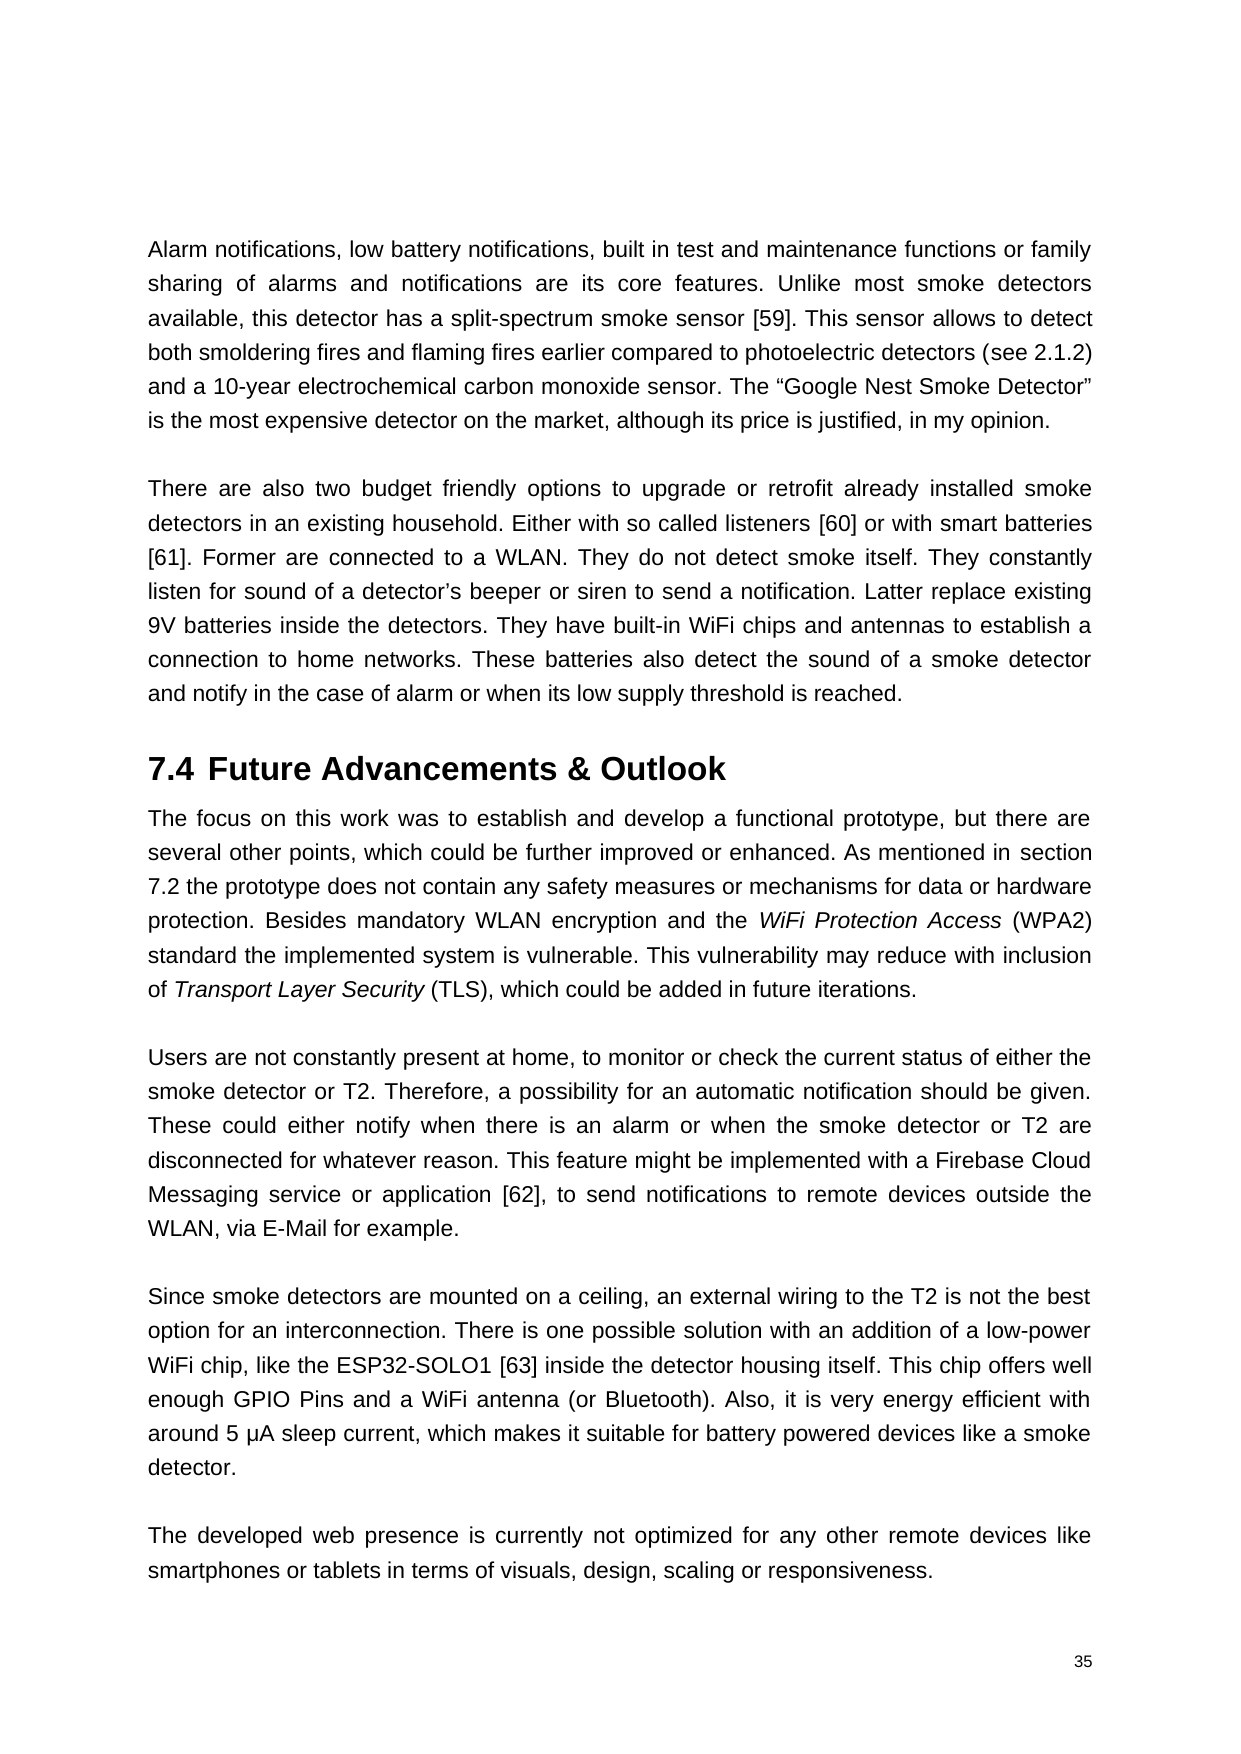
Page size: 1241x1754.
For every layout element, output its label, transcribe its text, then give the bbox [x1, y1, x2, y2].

text The developed web presence is currently not optimized for any other remote devices like smartphones or tablets in terms of visuals, design, scaling or responsiveness. [148, 1522, 1092, 1583]
text Since smoke detectors are mounted on a ceiling, an external wiring to the T2 is not the best option for an interconnection. There is one possible solution with an addition of a low-power WiFi chip, like the ESP32-SOLO1 inside the detector housing itself. This chip offers well enough GPIO Pins and a WiFi antenna (or Bluetooth). Also, it is very energy efficient with around 5 μA sleep current, which makes it suitable for battery powered devices like a smoke detector. [148, 1283, 1092, 1480]
text Users are not constantly present at home, to monitor or check the current status of either the smoke detector or T2. Therefore, a possibility for an automatic notification should be given. These could either notify when there is an alarm or when the smoke detector or T2 are disconnected for whatever reason. This feature might be implemented with a Firebase Cloud Messaging service or application , to send notifications to remote devices outside the WLAN, via E-Mail for example. [148, 1044, 1092, 1241]
text The focus on this work was to establish and develop a functional prototype, but there are several other points, which could be further improved or enhanced. As mentioned in section 7.2 the prototype does not contain any safety measures or mechanisms for data or hardware protection. Besides mandatory WLAN encryption and the WiFi Protection Access (WPA2) standard the implemented system is vulnerable. This vulnerability may reduce with inclusion of Transport Layer Security (TLS), which could be added in future iterations. [148, 805, 1092, 1002]
subtitle Future Advancements & Outlook [148, 749, 1092, 787]
text Alarm notifications, low battery notifications, built in test and maintenance functions or family sharing of alarms and notifications are its core features. Unlike most smoke detectors available, this detector has a split-spectrum smoke sensor . This sensor allows to detect both smoldering fires and flaming fires earlier compared to photoelectric detectors (see 2.1.2) and a 10-year electrochemical carbon monoxide sensor. The “Google Nest Smoke Detector” is the most expensive detector on the market, although its price is justified, in my opinion. [148, 236, 1092, 433]
text There are also two budget friendly options to upgrade or retrofit already installed smoke detectors in an existing household. Either with so called listeners or with smart batteries . Former are connected to a WLAN. They do not detect smoke itself. They constantly listen for sound of a detector’s beeper or siren to send a notification. Latter replace existing 9V batteries inside the detectors. They have built-in WiFi chips and antennas to establish a connection to home networks. These batteries also detect the sound of a smoke detector and notify in the case of alarm or when its low supply threshold is reached. [148, 475, 1092, 707]
